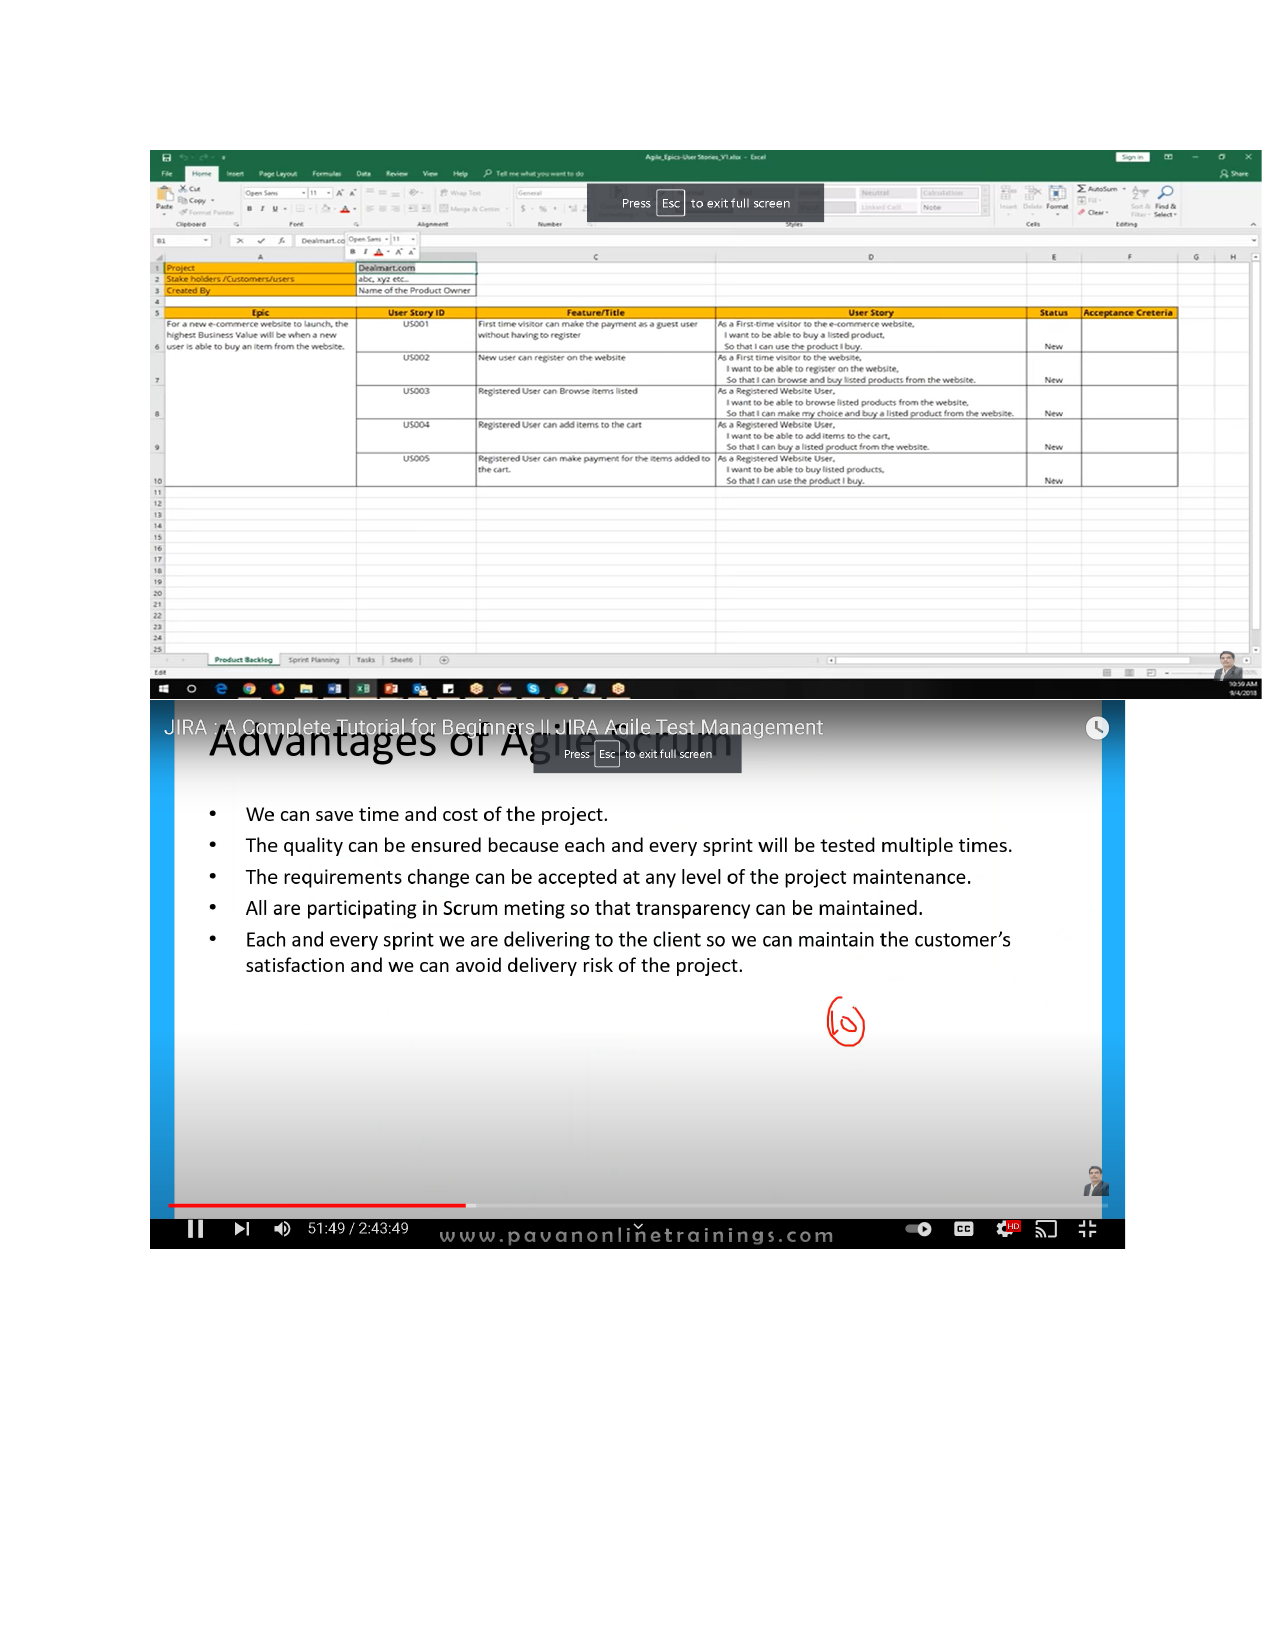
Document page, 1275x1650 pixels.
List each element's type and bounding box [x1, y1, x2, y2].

picture [150, 150, 1262, 699]
picture [150, 700, 1125, 1249]
